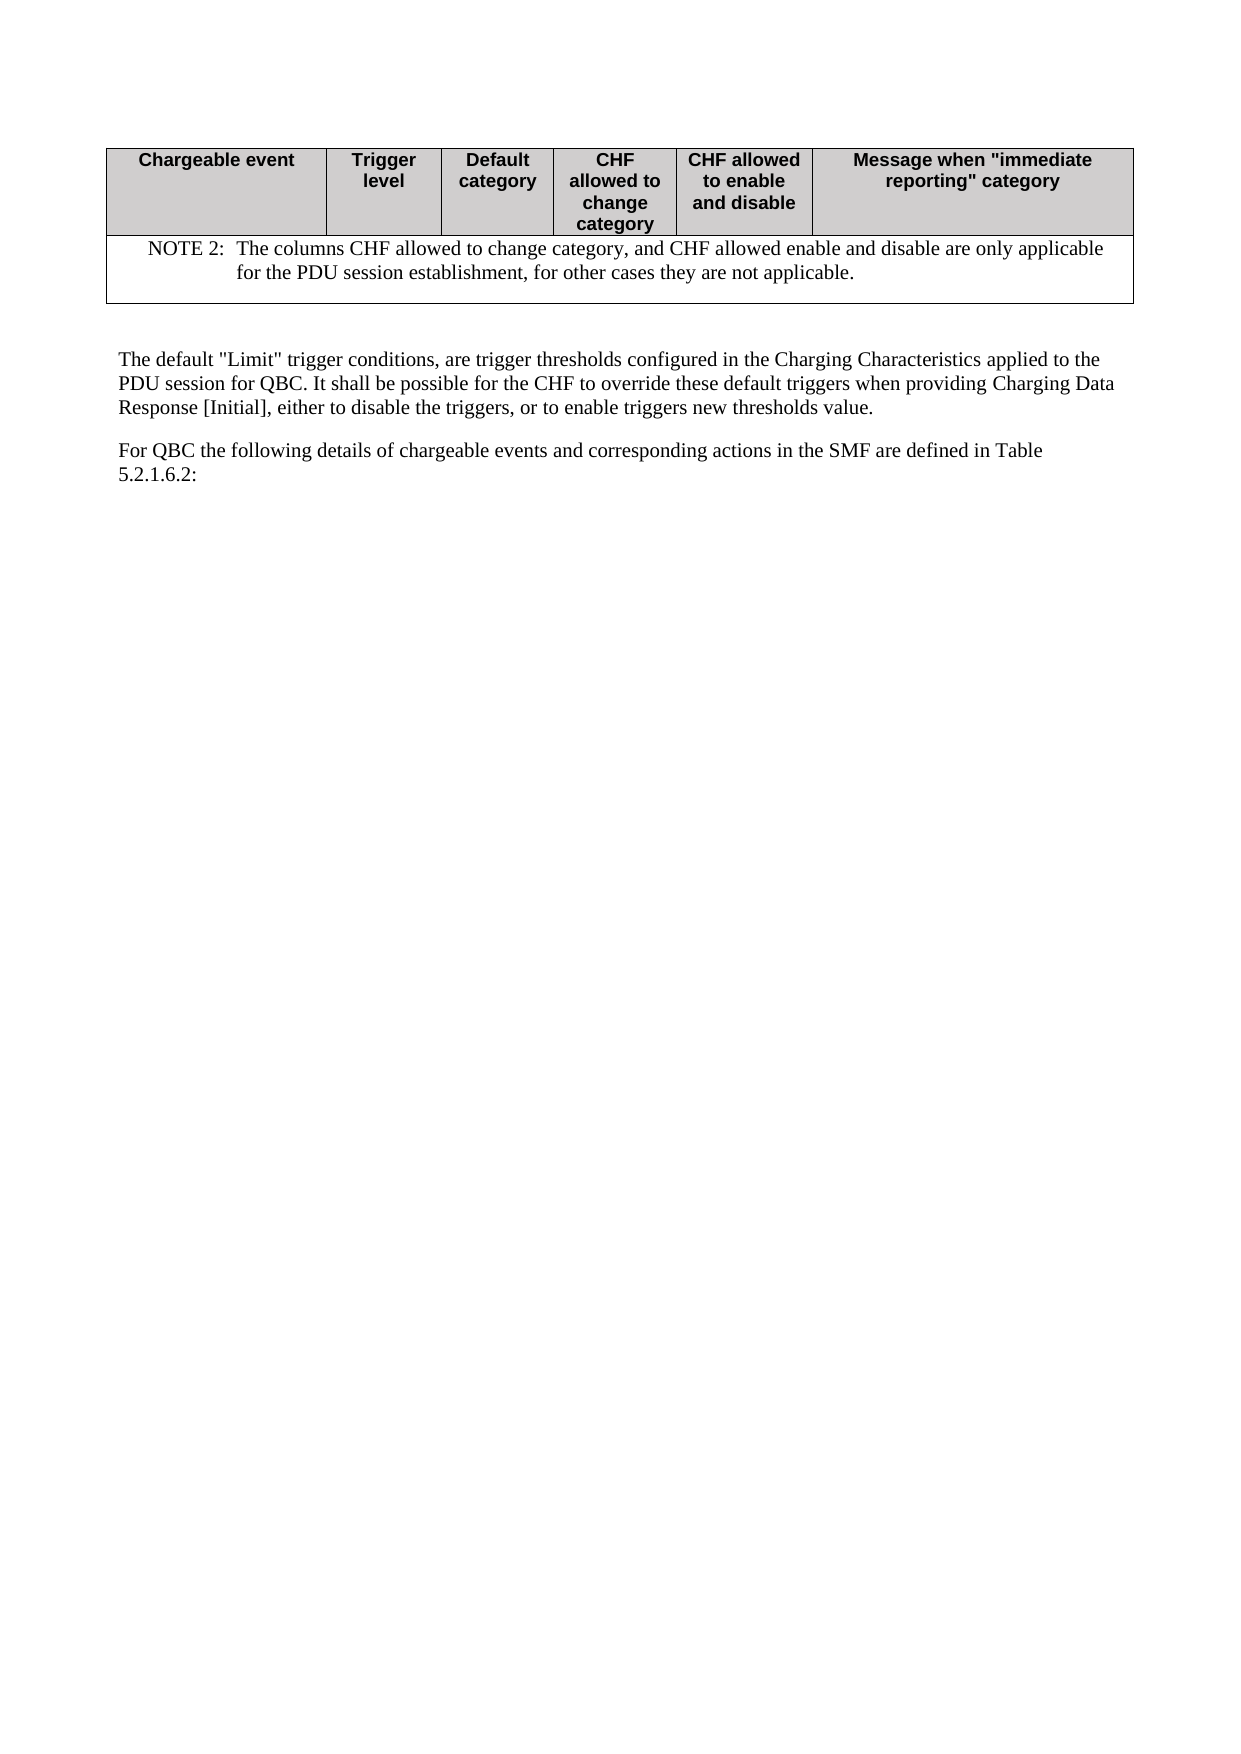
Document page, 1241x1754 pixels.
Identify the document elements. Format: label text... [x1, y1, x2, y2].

text For QBC the following details of chargeable events and corresponding actions in the SMF are defined in Table 5.2.1.6.2: [118, 437, 1122, 486]
table_header Message when "immediate reporting" category [813, 149, 1133, 235]
table_header CHF allowed to enable and disable [677, 149, 812, 235]
text The default "Limit" trigger conditions, are trigger thresholds configured in the Charging Characteristics applied to the PDU session for QBC. It shall be possible for the CHF to override these default triggers when providing Charging Data Response [Initial], either to disable the triggers, or to enable triggers new thresholds value. [118, 347, 1122, 419]
table_header Trigger level [327, 149, 441, 235]
table_header Default category [442, 149, 553, 235]
table_header CHF allowed to change category [554, 149, 676, 235]
table_header Chargeable event [107, 149, 326, 235]
